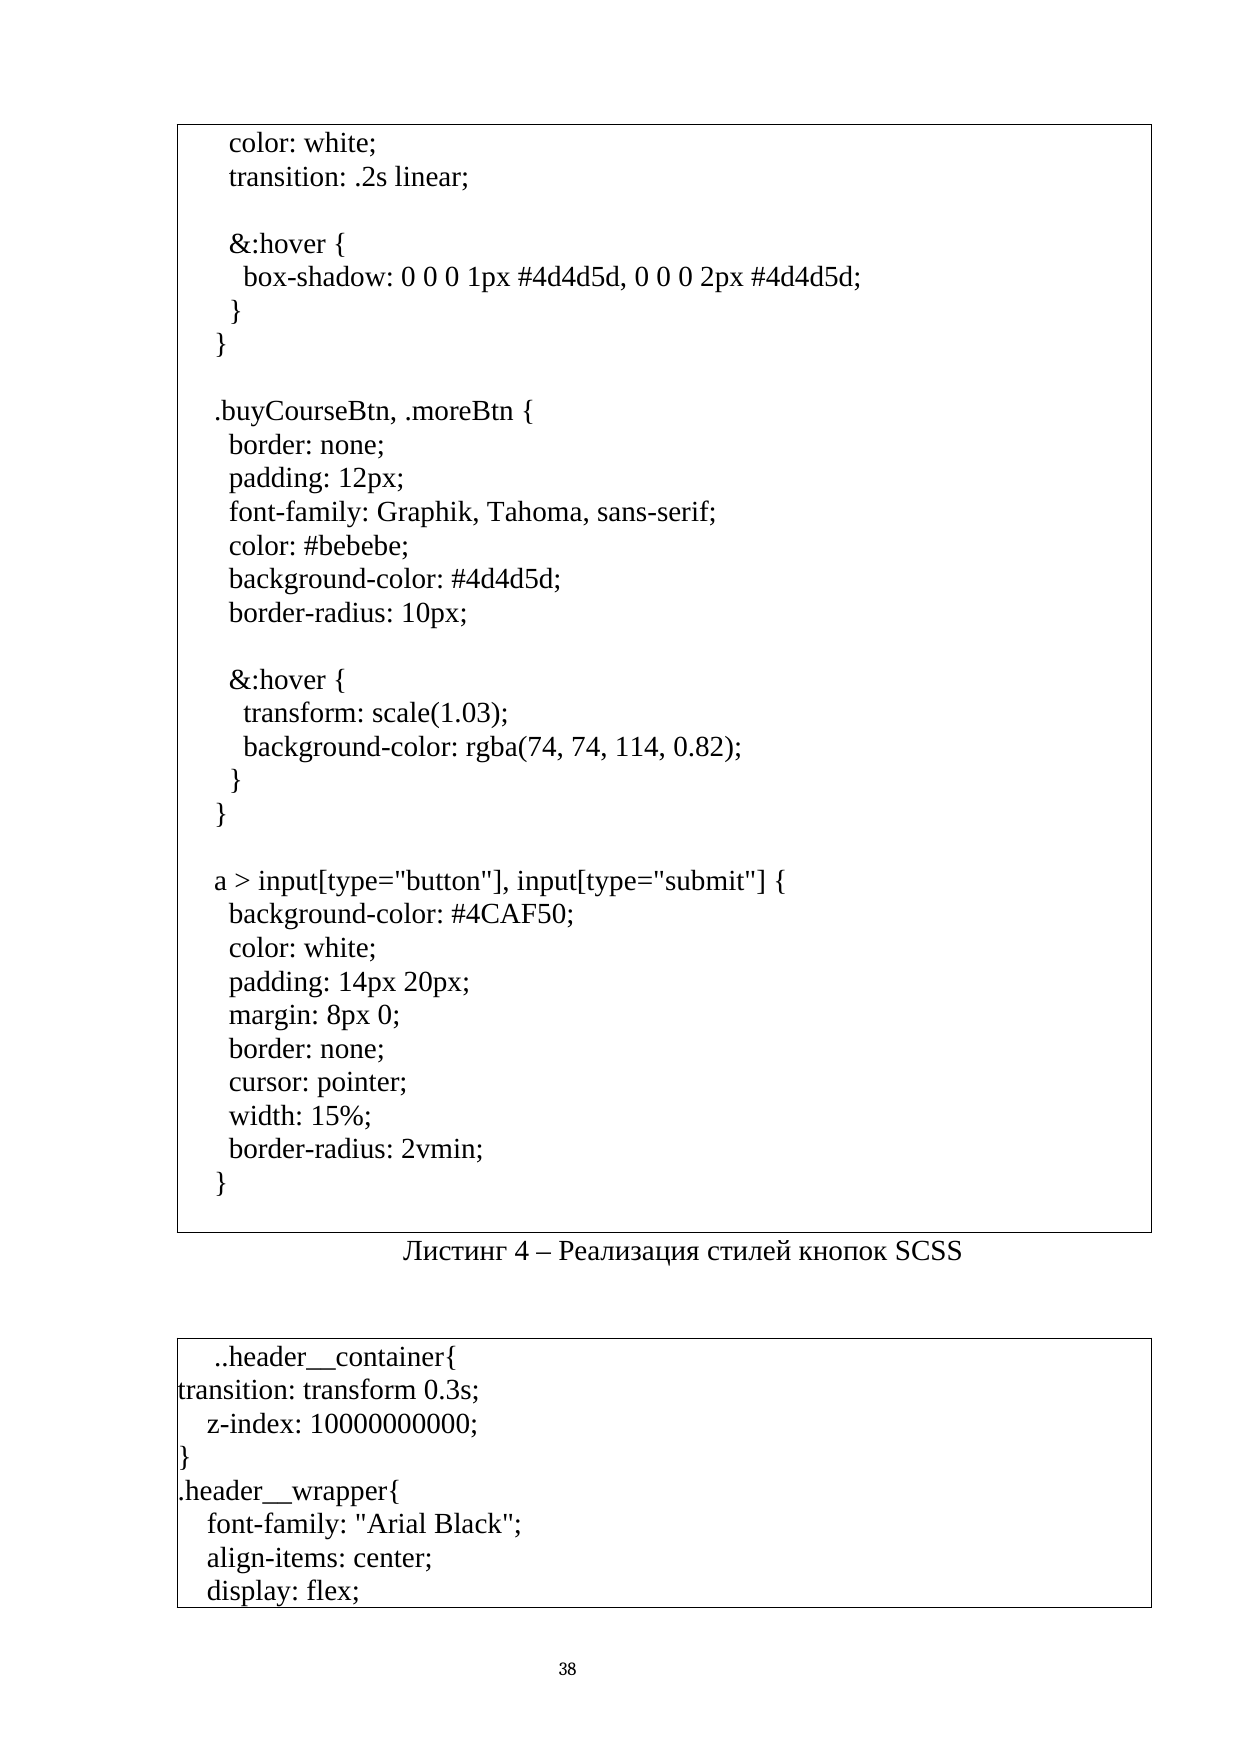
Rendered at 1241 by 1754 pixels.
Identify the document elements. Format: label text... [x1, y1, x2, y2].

text Листинг 4 – Реализация стилей кнопок SCSS [177, 1233, 1152, 1267]
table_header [178, 1339, 1151, 1607]
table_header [178, 125, 1151, 1232]
